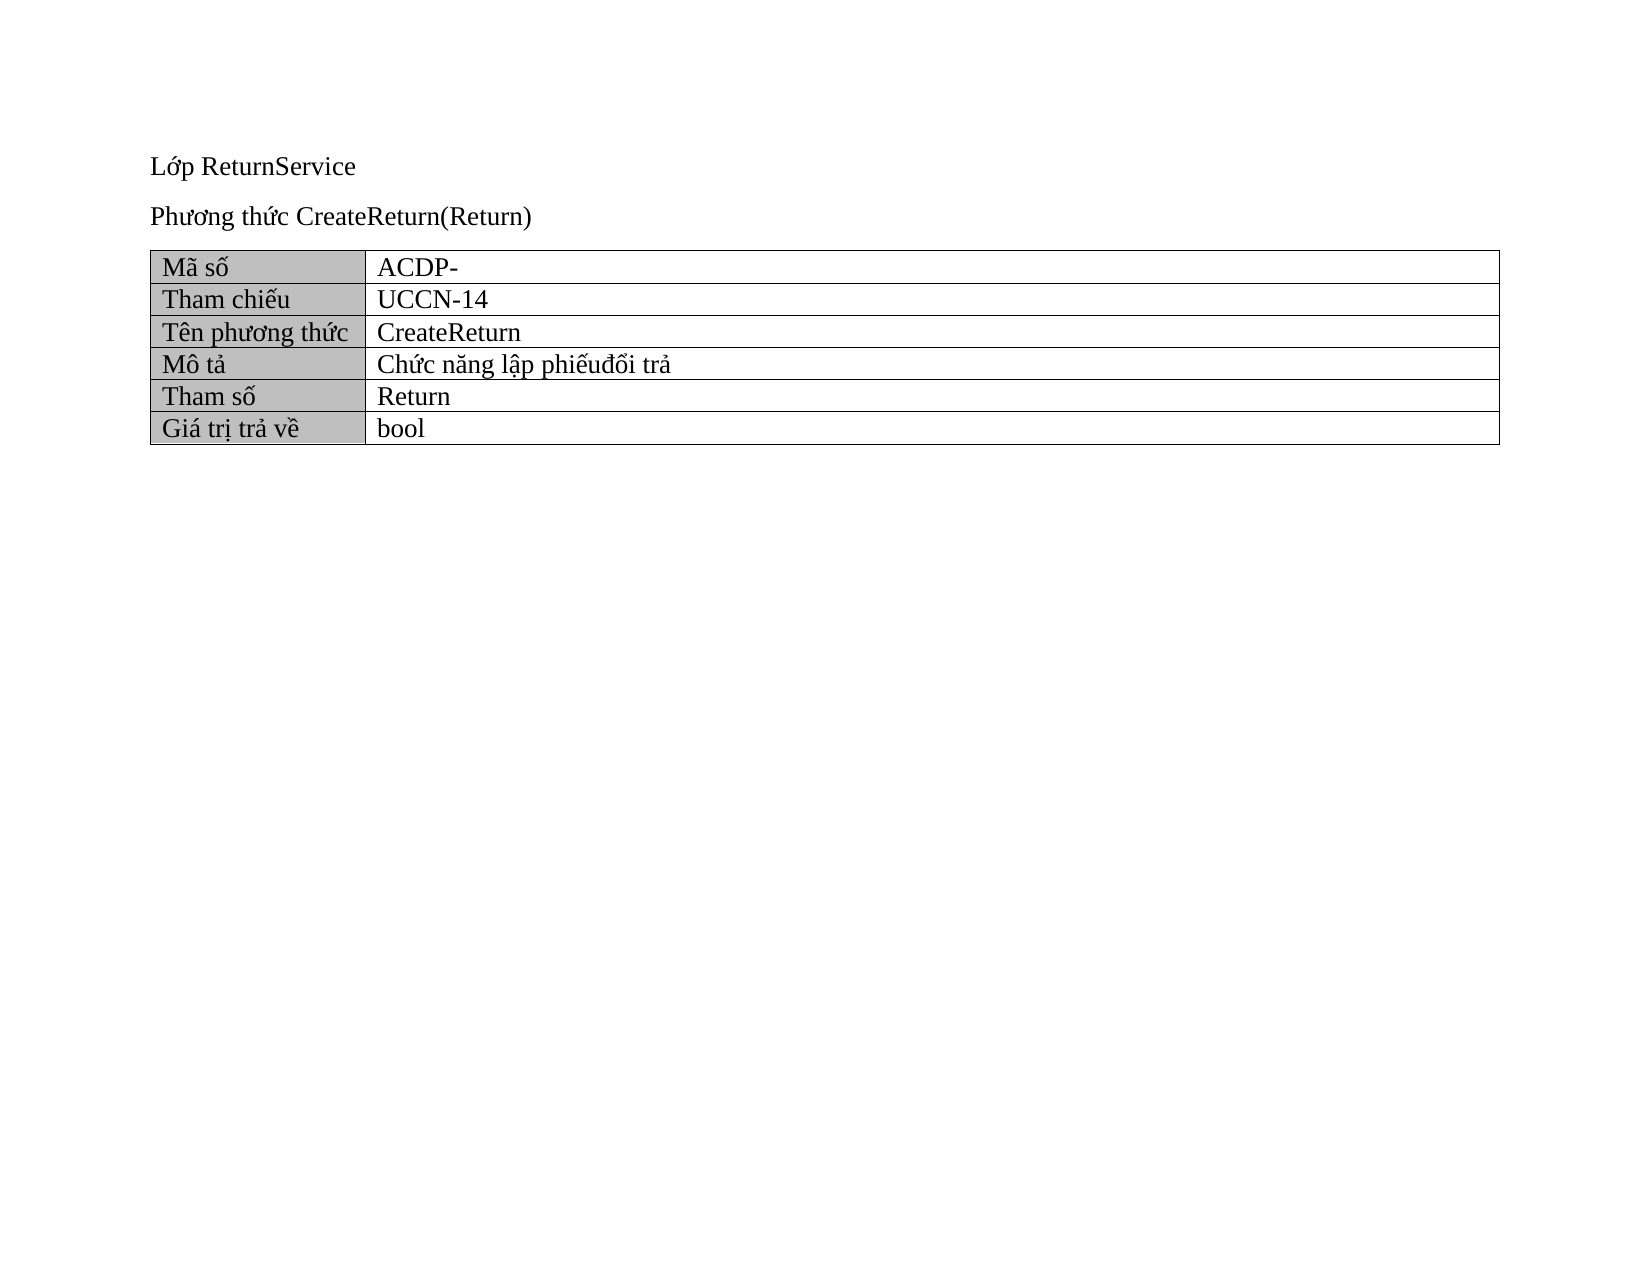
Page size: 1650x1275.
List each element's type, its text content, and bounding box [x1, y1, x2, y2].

table_cell Tham chiếu [151, 284, 365, 315]
table_cell Giá trị trả về [151, 412, 365, 443]
table_cell Chức năng lập phiếuđổi trả [366, 348, 1499, 379]
text Phương thức CreateReturn(Return) [150, 200, 1500, 231]
table_cell Tham số [151, 380, 365, 411]
table_cell bool [366, 412, 1499, 443]
table_cell UCCN-14 [366, 284, 1499, 315]
table_cell CreateReturn [366, 316, 1499, 347]
table_header ACDP- [366, 251, 1499, 283]
table_cell Return [366, 380, 1499, 411]
table_header Mã số [151, 251, 365, 283]
table_cell Tên phương thức [151, 316, 365, 347]
table_cell Mô tả [151, 348, 365, 379]
text Lớp ReturnService [150, 150, 1500, 181]
